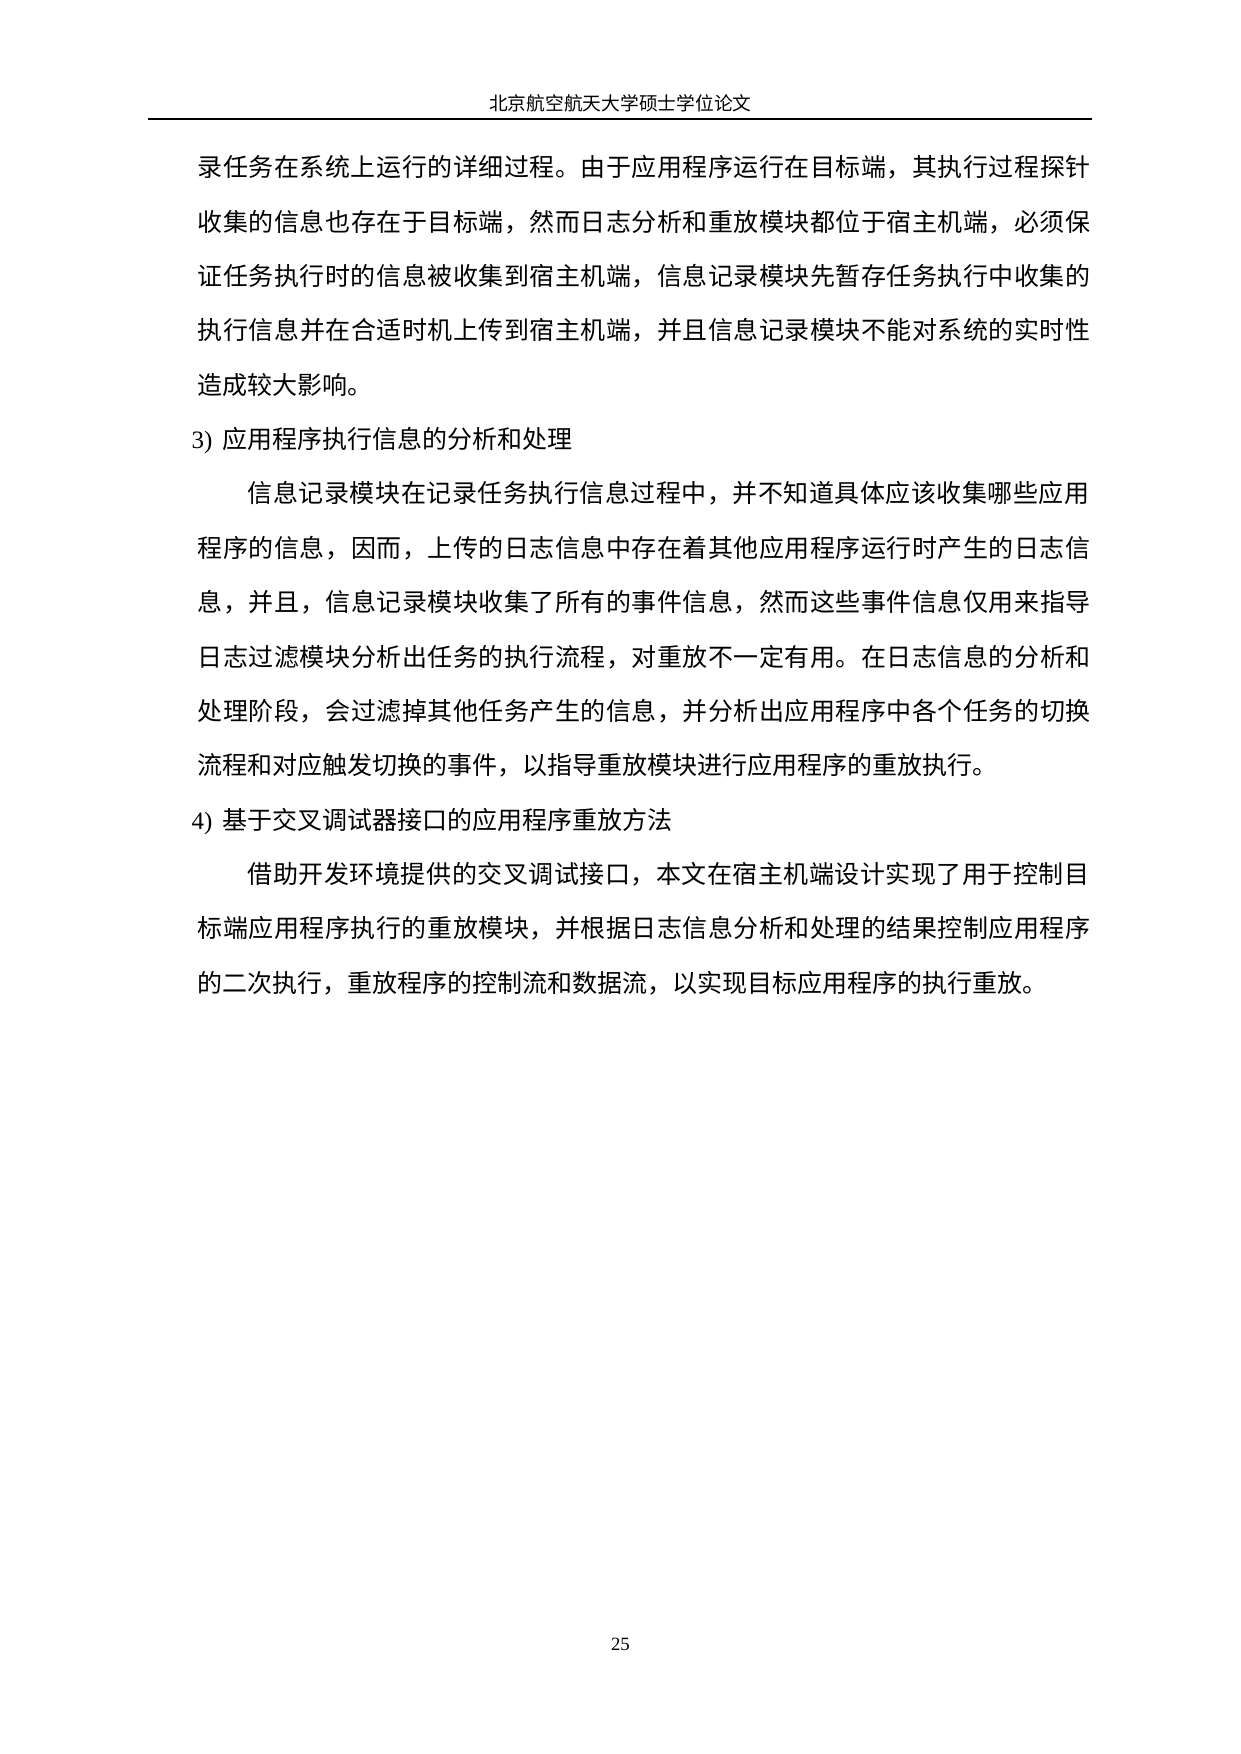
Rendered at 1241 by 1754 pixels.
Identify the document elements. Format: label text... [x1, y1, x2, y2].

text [198, 148, 1092, 401]
text 信息记录模块在记录任务执行信息过程中，并不知道具体应该收集哪些应用程序的信息，因而，上传的日志信息中存在着其他应用程序运行时产生的日志信息，并且，信息记录模块收集了所有的事件信息，然而这些事件信息仅用来指导日志过滤模块分析出任务的执行流程，对重放不一定有用。在日志信息的分析和处理阶段，会过滤掉其他任务产生的信息，并分析出应用程序中各个任务的切换流程和对应触发切换的事件，以指导重放模块进行应用程序的重放执行。 [198, 474, 1092, 782]
list 基于交叉调试器接口的应用程序重放方法 [148, 800, 1092, 836]
list 应用程序执行信息的分析和处理 [148, 419, 1092, 456]
text 借助开发环境提供的交叉调试接口，本文在宿主机端设计实现了用于控制目标端应用程序执行的重放模块，并根据日志信息分析和处理的结果控制应用程序的二次执行，重放程序的控制流和数据流，以实现目标应用程序的执行重放。 [198, 854, 1092, 999]
